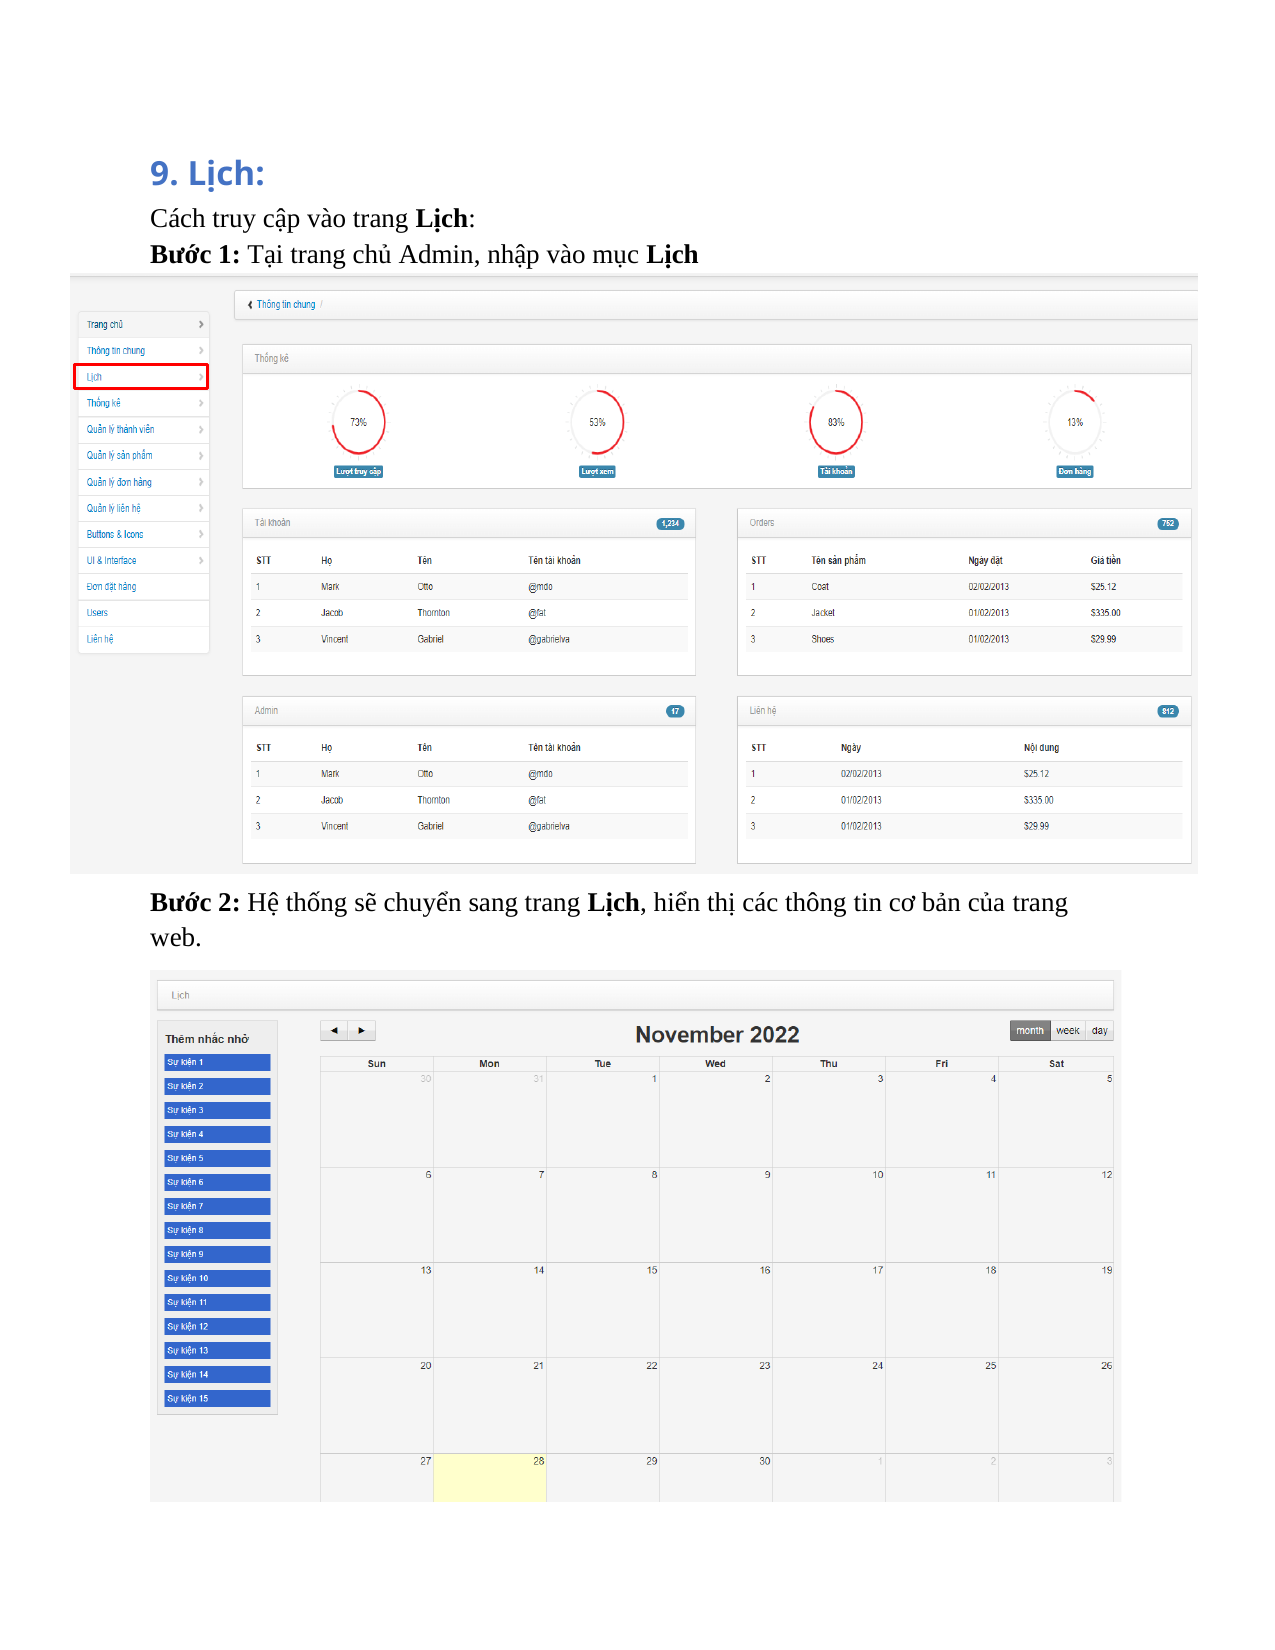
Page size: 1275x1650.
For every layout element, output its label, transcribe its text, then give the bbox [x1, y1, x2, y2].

subtitle 9. Lịch: [150, 150, 1125, 195]
picture [70, 273, 1198, 874]
text Bước 1: Tại trang chủ Admin, nhập vào mục Lịch [150, 238, 1125, 269]
text Bước 2: Hệ thống sẽ chuyển sang trang Lịch, hiển thị các thông tin cơ bản của trang web. [150, 874, 1125, 952]
picture [150, 970, 1122, 1502]
text Cách truy cập vào trang Lịch: [150, 202, 1125, 233]
